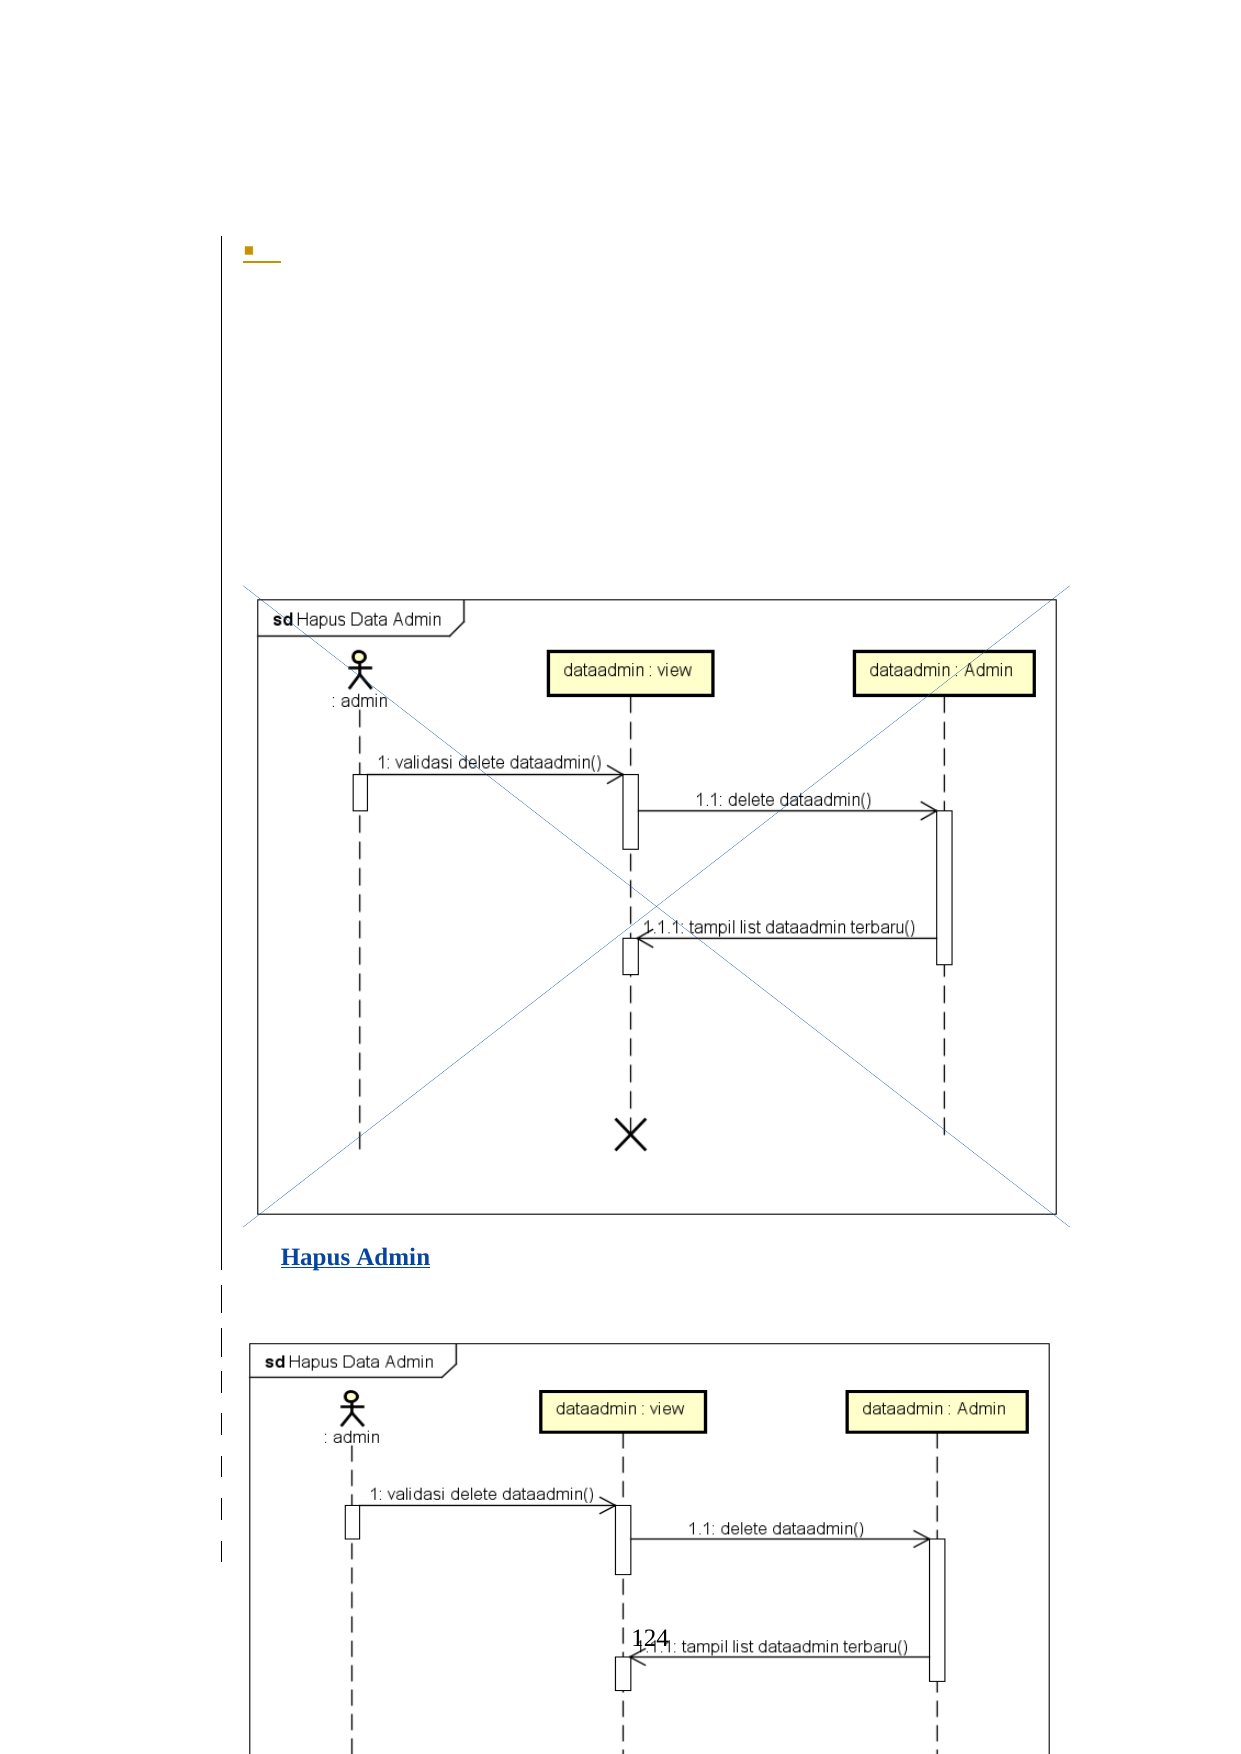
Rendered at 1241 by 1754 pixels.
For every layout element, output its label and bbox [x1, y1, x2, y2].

picture [244, 907, 1069, 1228]
picture [243, 587, 655, 1226]
picture [244, 585, 1069, 905]
picture [235, 1330, 1063, 1754]
picture [658, 587, 1070, 1226]
